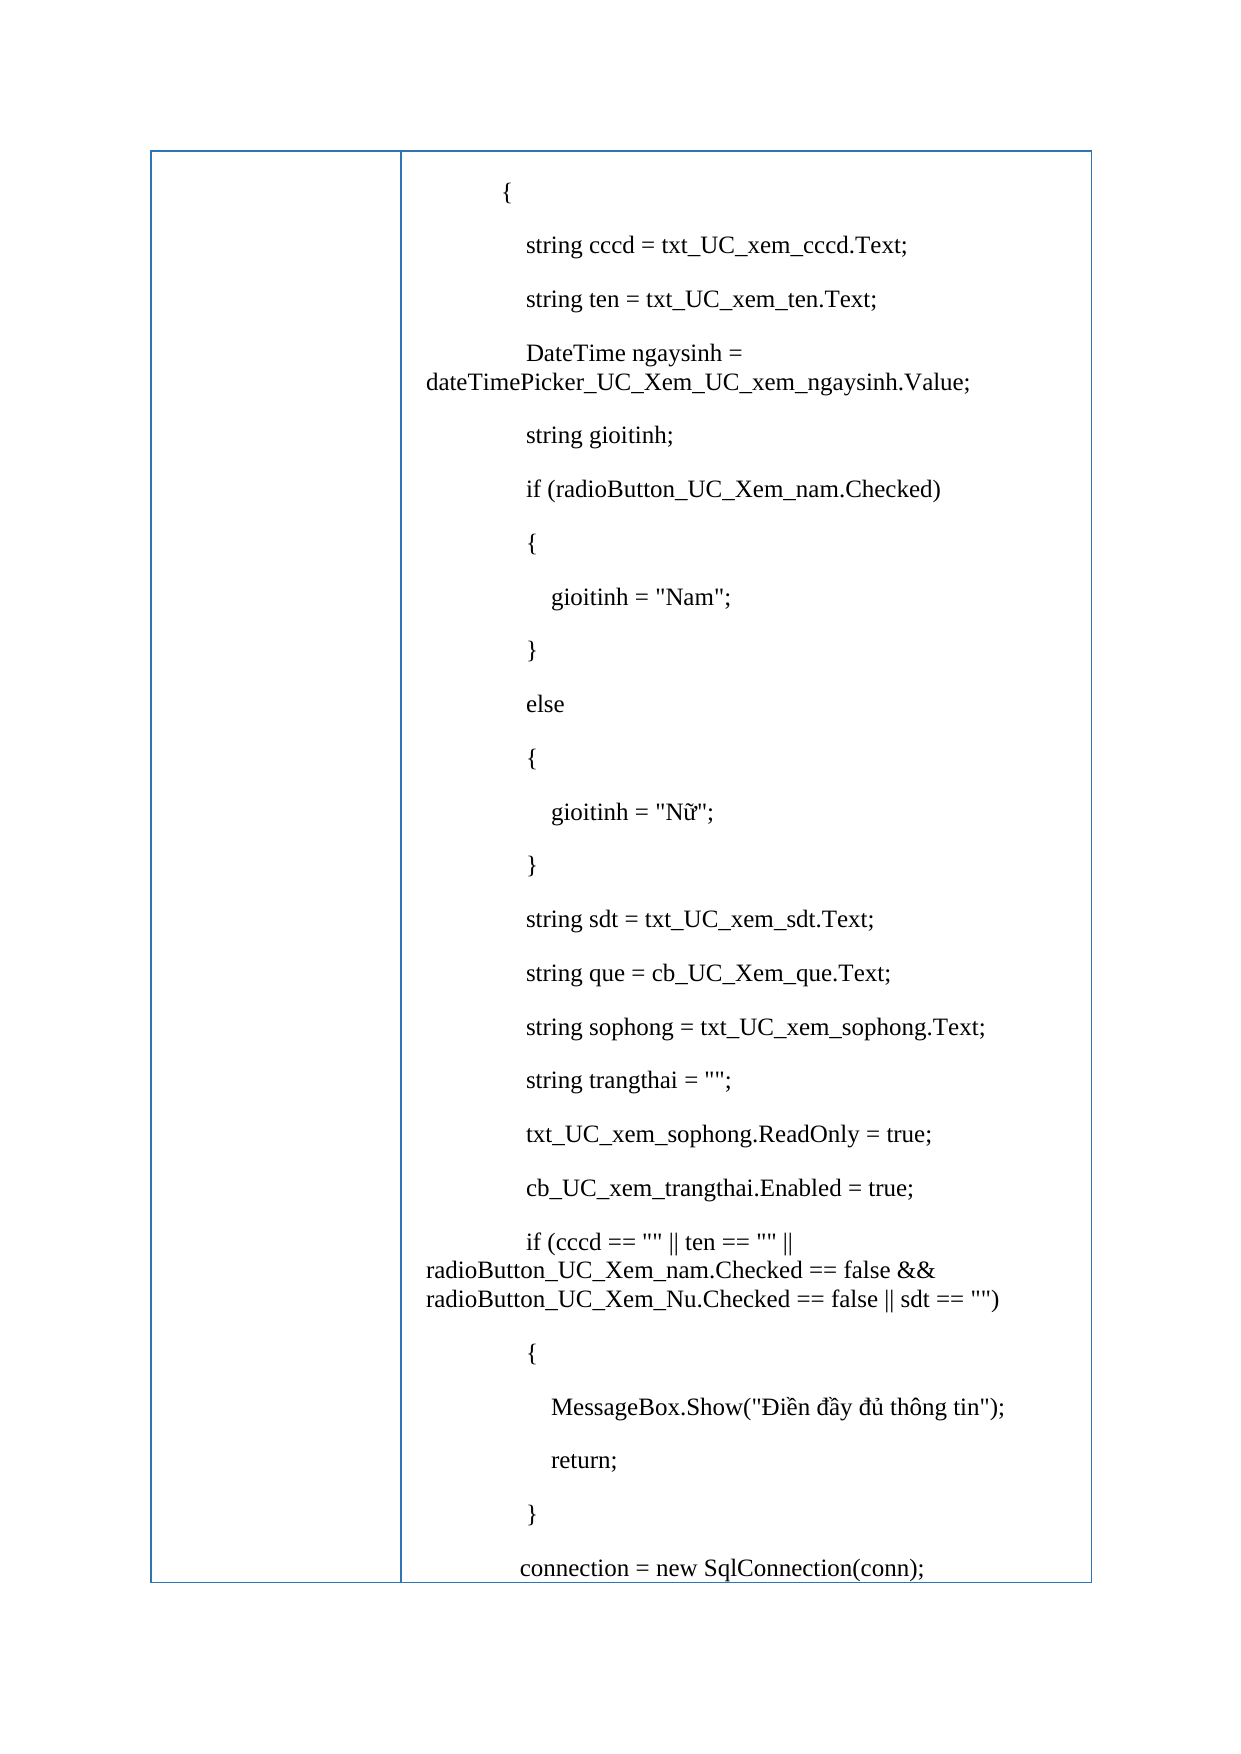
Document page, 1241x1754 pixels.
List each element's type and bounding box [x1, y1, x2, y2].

table_cell [402, 152, 1091, 1582]
